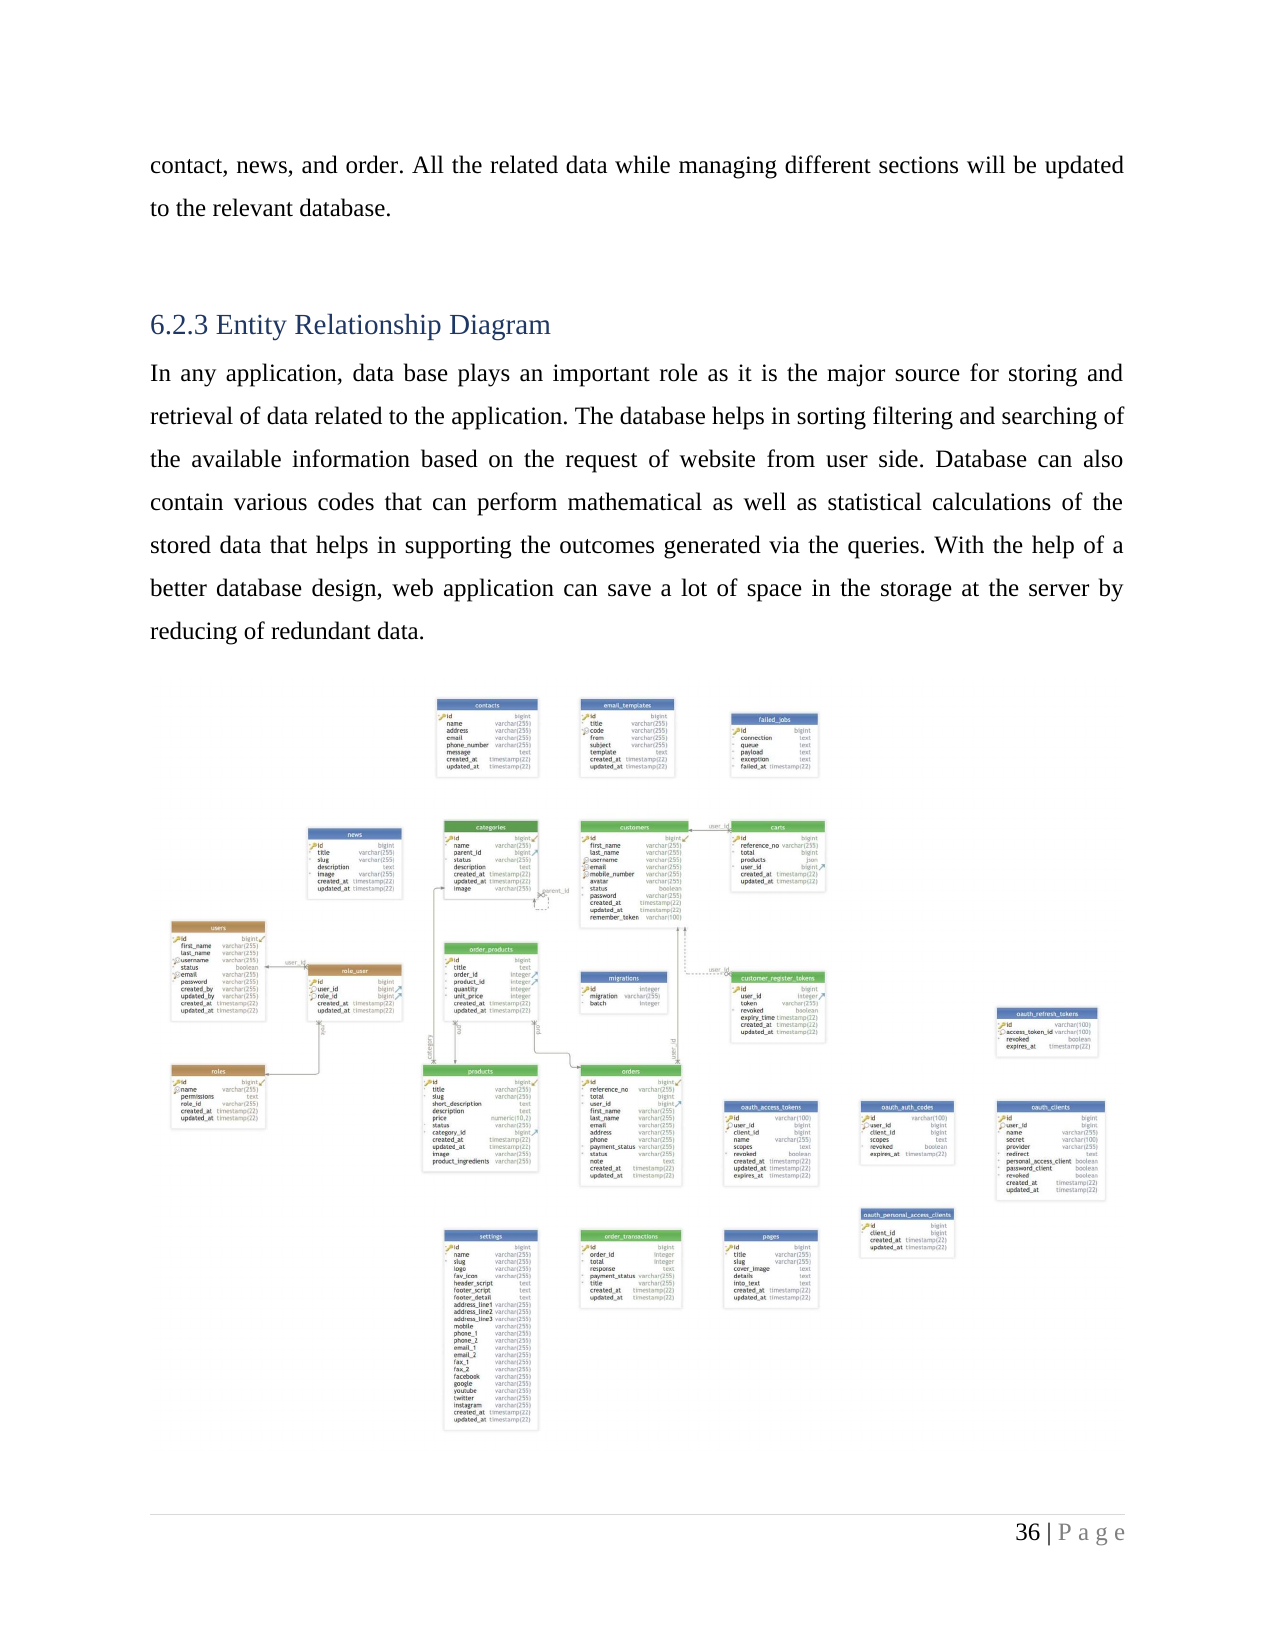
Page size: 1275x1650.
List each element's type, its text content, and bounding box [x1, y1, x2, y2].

subtitle 6.2.3 Entity Relationship Diagram [150, 307, 1125, 341]
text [150, 150, 1125, 222]
text In any application, data base plays an important role as it is the major source for storing and retrieval of data related to the application. The database helps in sorting filtering and searching of the available information based on the request of website from user side. Database can also contain various codes that can perform mathematical as well as statistical calculations of the stored data that helps in supporting the outcomes generated via the queries. With the help of a better database design, web application can save a lot of space in the storage at the server by reducing of redundant data. [150, 358, 1125, 645]
picture [150, 676, 1125, 1451]
